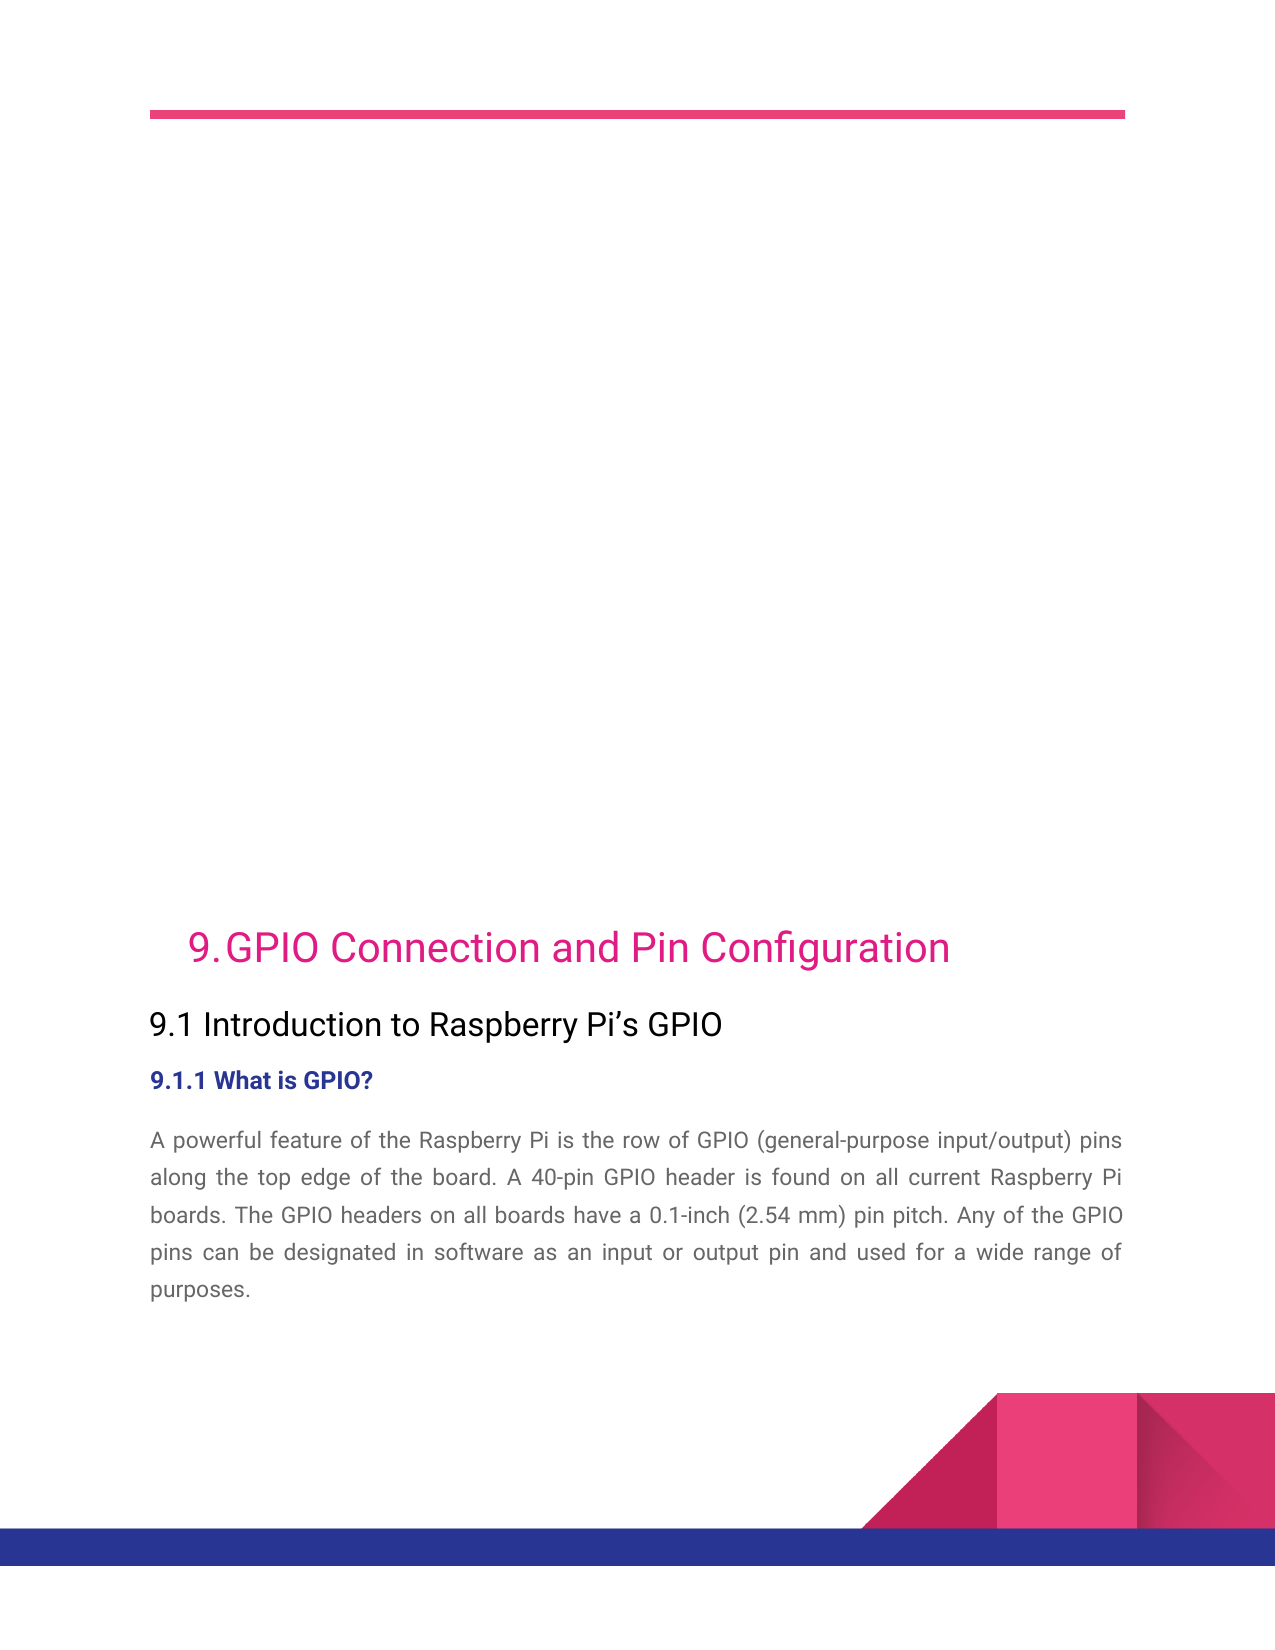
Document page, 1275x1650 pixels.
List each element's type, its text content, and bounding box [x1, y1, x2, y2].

picture [150, 110, 1125, 119]
subtitle GPIO Connection and Pin Configuration [187, 924, 1125, 973]
subtitle 9.1 Introduction to Raspberry Pi’s GPIO [148, 1006, 1125, 1045]
subtitle 9.1.1 What is GPIO? [150, 1066, 1125, 1095]
text A powerful feature of the Raspberry Pi is the row of GPIO (general-purpose input/output) pins along the top edge of the board. A 40-pin GPIO header is found on all current Raspberry Pi boards. The GPIO headers on all boards have a 0.1-inch (2.54 mm) pin pitch. Any of the GPIO pins can be designated in software as an input or output pin and used for a wide range of purposes. [150, 1127, 1125, 1303]
picture [0, 1391, 1275, 1566]
